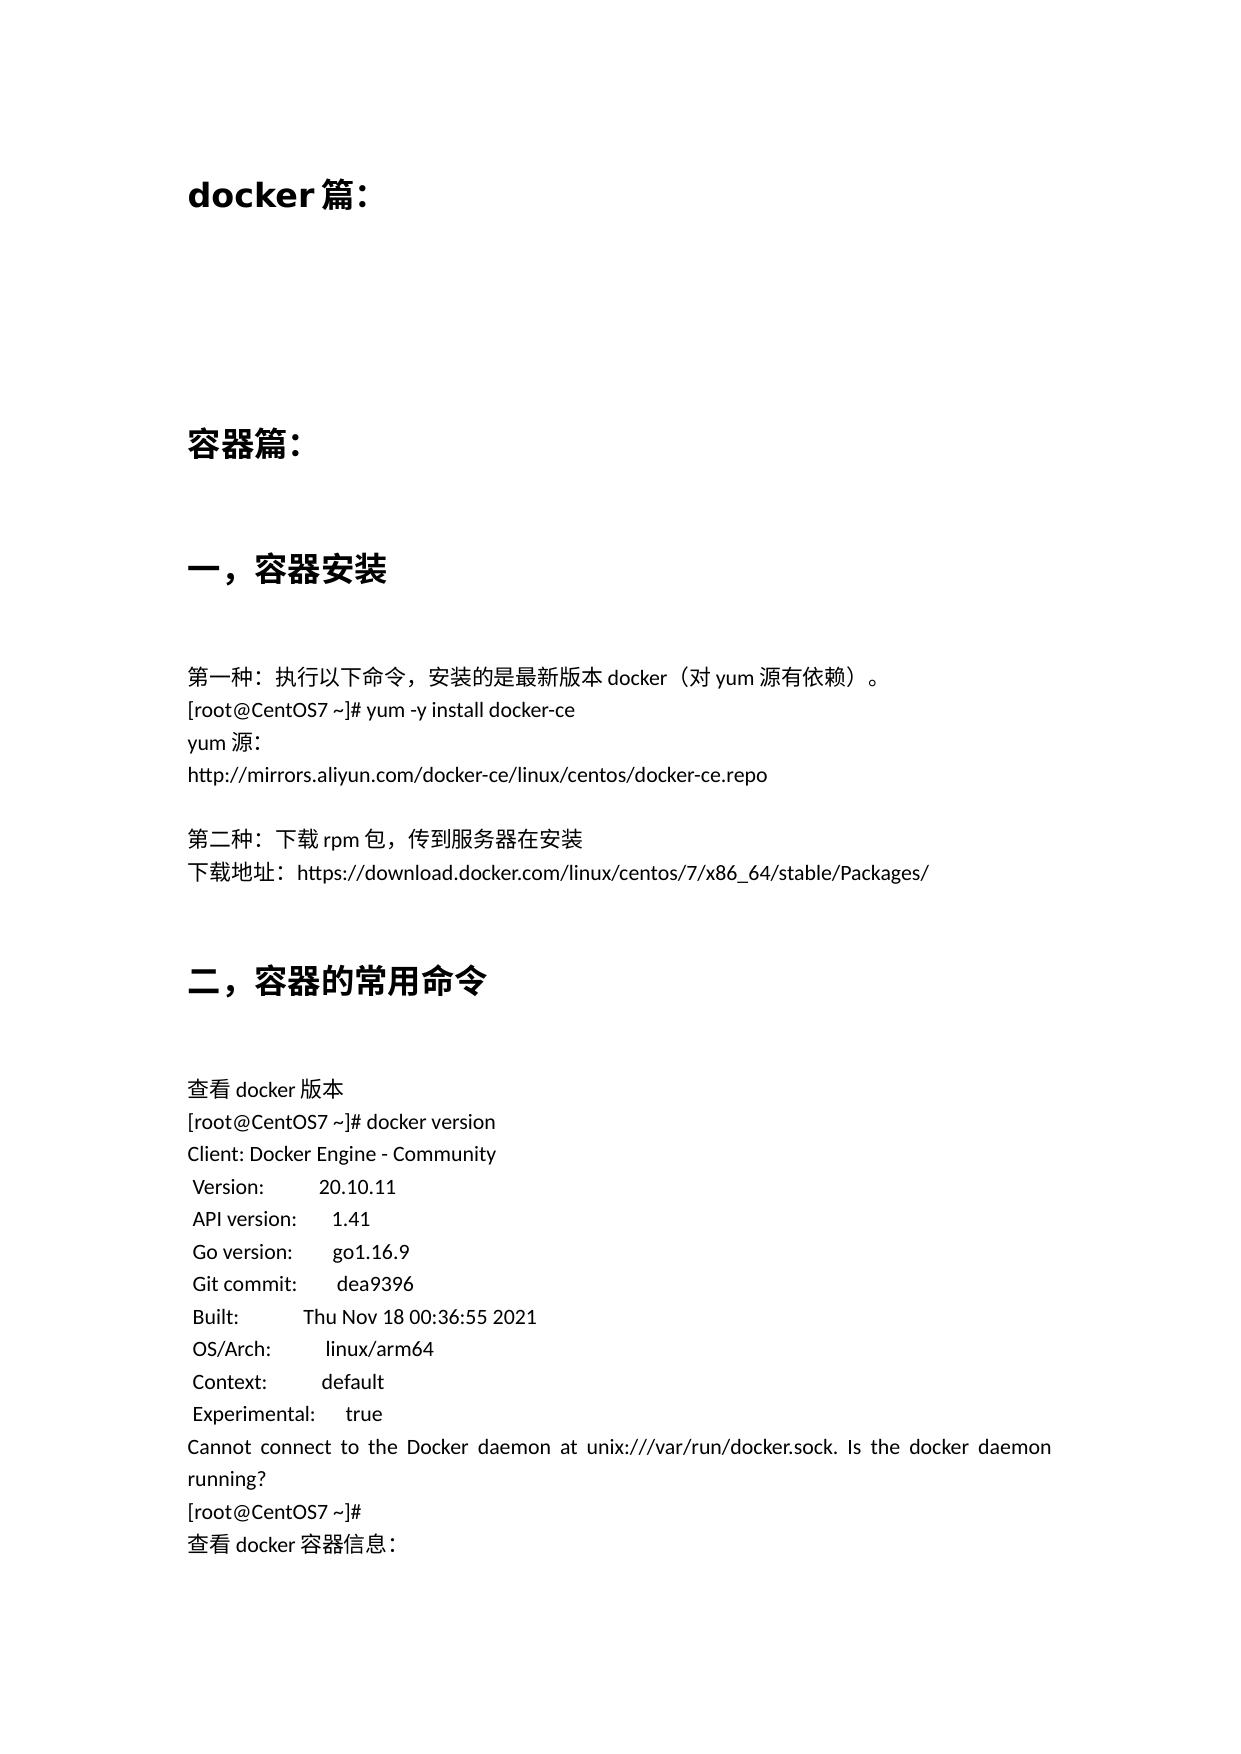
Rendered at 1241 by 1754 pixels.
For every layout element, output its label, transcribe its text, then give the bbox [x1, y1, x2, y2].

text Git commit: dea9396 [187, 1267, 1053, 1300]
text Client: Docker Engine - Community [187, 1137, 1053, 1170]
text http://mirrors.aliyun.com/docker-ce/linux/centos/docker-ce.repo [187, 758, 1053, 791]
text Built: Thu Nov 18 00:36:55 2021 [187, 1300, 1053, 1332]
subtitle 一，容器安装 [187, 536, 1053, 601]
text Cannot connect to the Docker daemon at unix:///var/run/docker.sock. Is the docker daemon running? [187, 1430, 1053, 1495]
text [root@CentOS7 ~]# docker version [187, 1105, 1053, 1137]
text 第二种：下载rpm包，传到服务器在安装 [187, 823, 1053, 856]
subtitle docker篇： [187, 162, 1053, 227]
text 下载地址：https://download.docker.com/linux/centos/7/x86_64/stable/Packages/ [187, 856, 1053, 888]
text OS/Arch: linux/arm64 [187, 1332, 1053, 1365]
text [root@CentOS7 ~]# [187, 1495, 1053, 1527]
text [root@CentOS7 ~]# yum -y install docker-ce [187, 693, 1053, 726]
subtitle 二，容器的常用命令 [187, 948, 1053, 1013]
text 查看docker容器信息： [187, 1527, 1053, 1560]
subtitle 容器篇： [187, 411, 1053, 476]
text 第一种：执行以下命令，安装的是最新版本docker（对yum源有依赖）。 [187, 661, 1053, 693]
text yum源： [187, 726, 1053, 758]
text Context: default [187, 1365, 1053, 1397]
text 查看docker版本 [187, 1072, 1053, 1105]
text Version: 20.10.11 [187, 1170, 1053, 1202]
text API version: 1.41 [187, 1202, 1053, 1235]
text Experimental: true [187, 1397, 1053, 1430]
text Go version: go1.16.9 [187, 1235, 1053, 1267]
